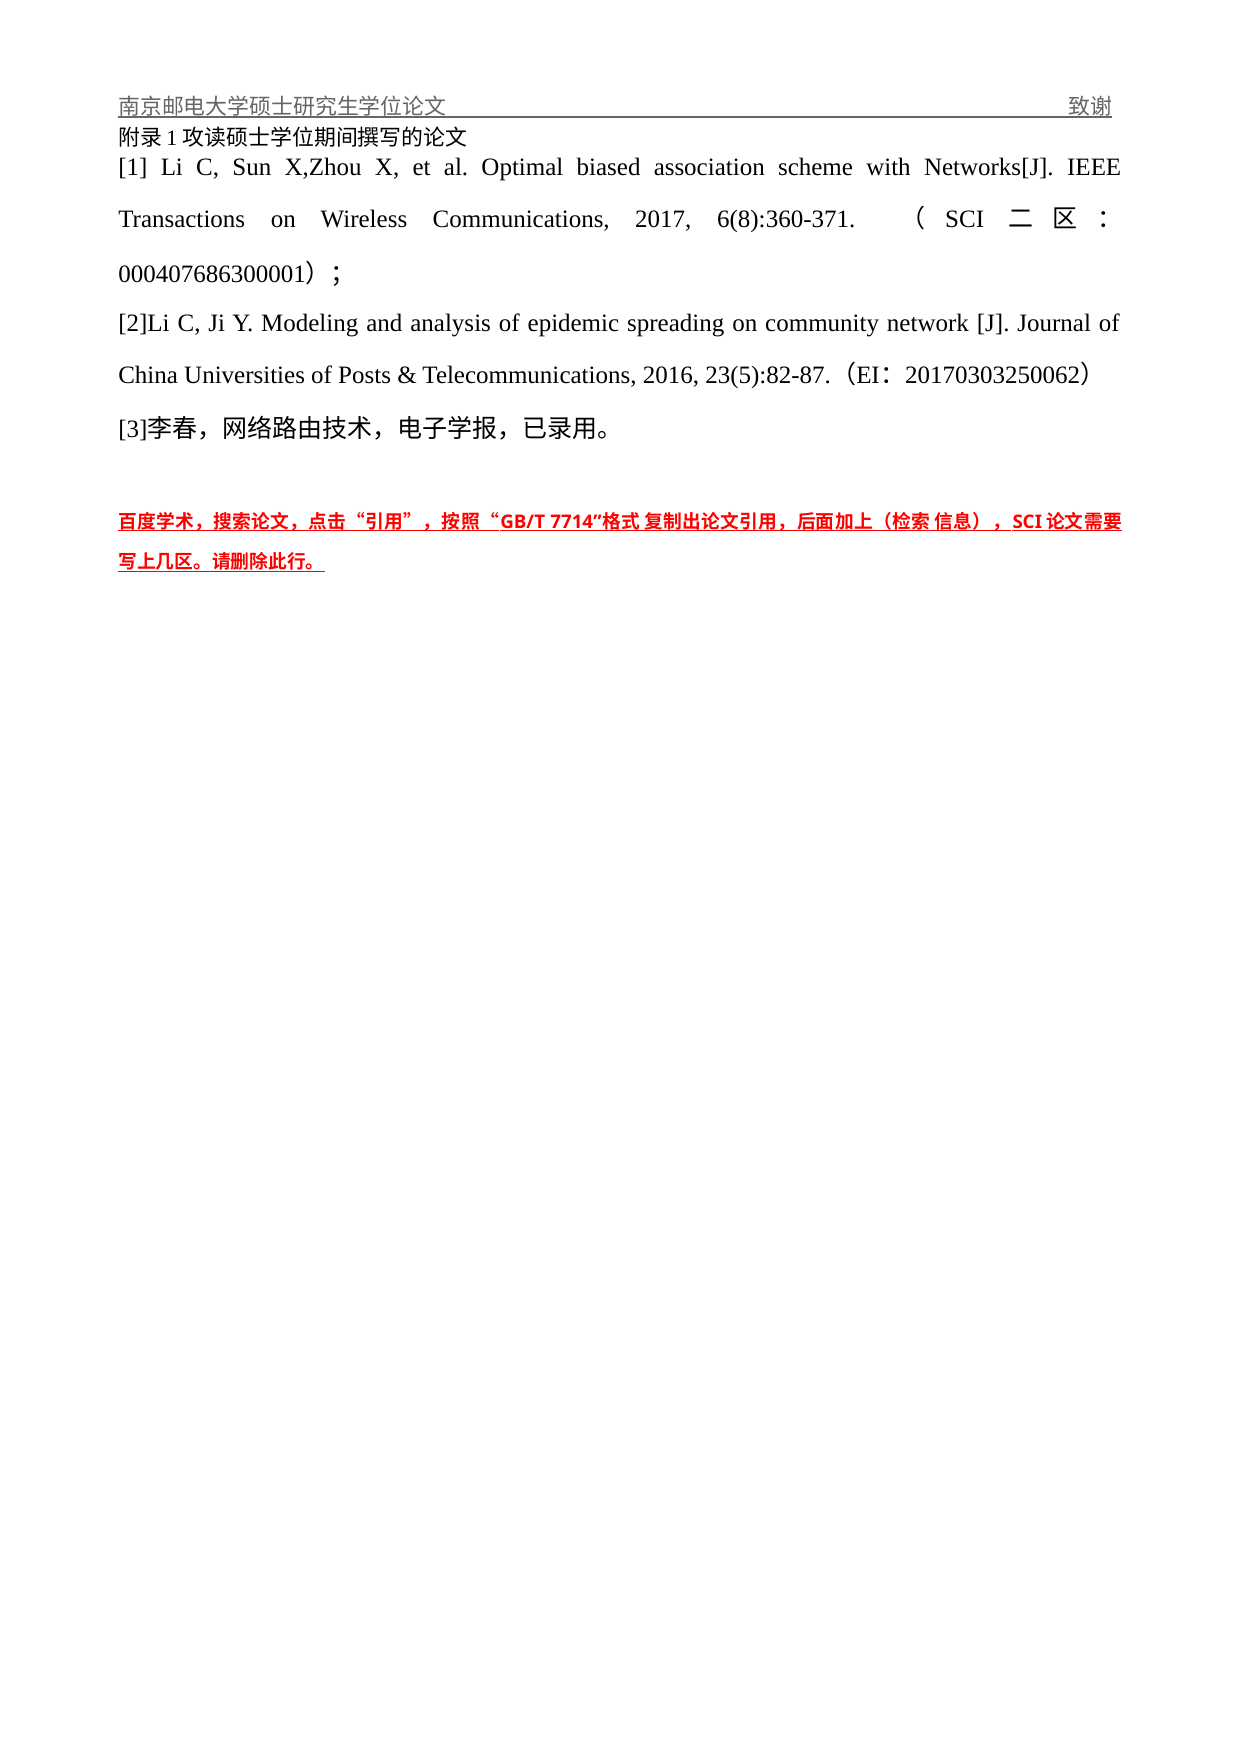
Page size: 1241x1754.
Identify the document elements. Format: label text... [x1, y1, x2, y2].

text [3]李春，网络路由技术，电子学报，已录用。 [118, 409, 1122, 445]
text [2]Li C, Ji Y. Modeling and analysis of epidemic spreading on community network [J]. Journal of China Universities of Posts & Telecommunications, 2016, 23(5):82-87.（EI：20170303250062） [118, 308, 1122, 391]
text 百度学术，搜索论文，点击“引用”，按照“GB/T 7714”格式 复制出论文引用，后面加上（检索 信息），SCI论文需要写上几区。请删除此行。 [118, 506, 1122, 574]
subtitle 附录1 攻读硕士学位期间撰写的论文 [118, 120, 1122, 152]
text [1] Li C, Sun X,Zhou X, et al. Optimal biased association scheme with Networks[J]. IEEE Transactions on Wireless Communications, 2017, 6(8):360-371. （SCI二区：000407686300001）； [118, 152, 1122, 289]
